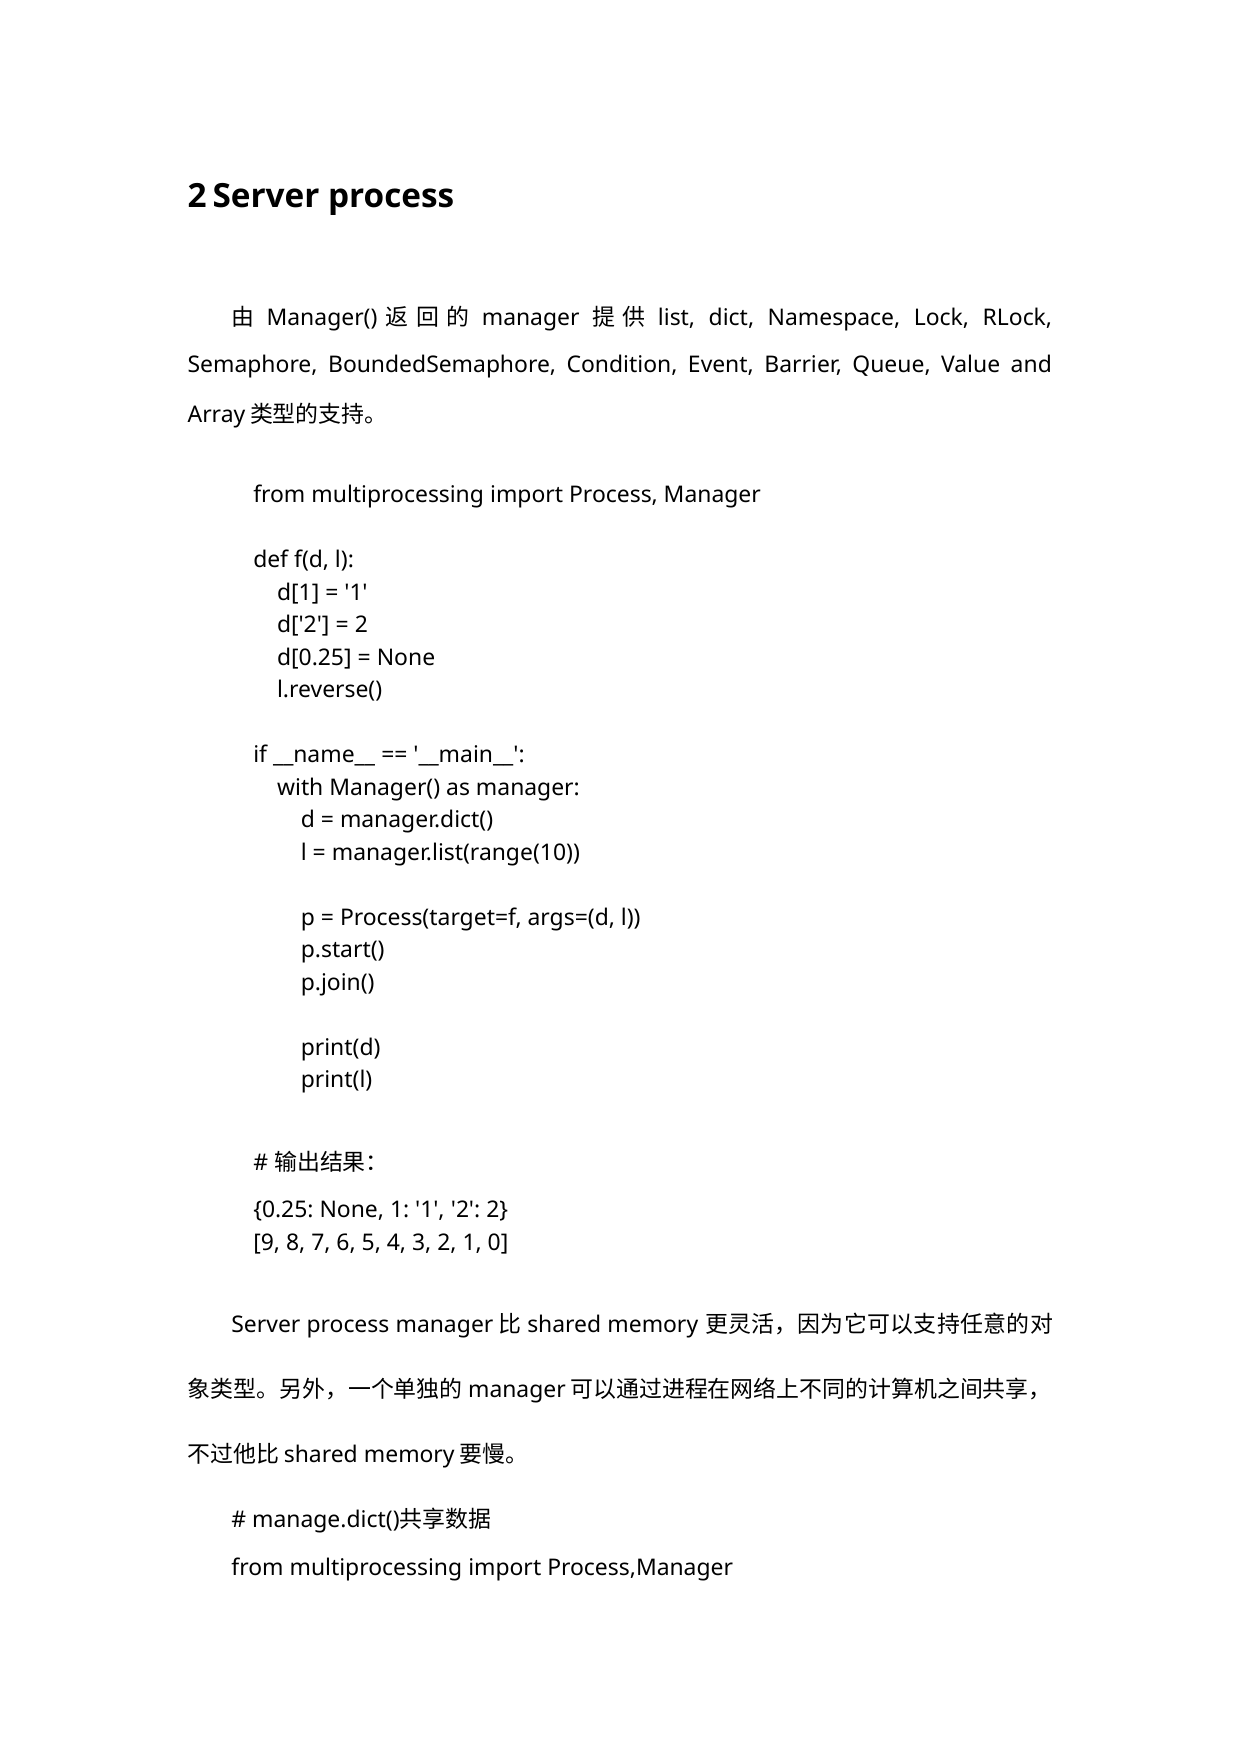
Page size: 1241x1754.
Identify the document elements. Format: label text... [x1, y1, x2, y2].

text d[1] = '1' [209, 575, 1053, 608]
text d = manager.dict() [209, 803, 1053, 835]
text l = manager.list(range(10)) [209, 835, 1053, 868]
text from multiprocessing import Process, Manager [209, 478, 1053, 510]
text l.reverse() [209, 673, 1053, 705]
text p = Process(target=f, args=(d, l)) [209, 900, 1053, 933]
text # manage.dict()共享数据 [231, 1485, 1053, 1550]
text print(d) [209, 1030, 1053, 1063]
text Server process manager比 shared memory 更灵活，因为它可以支持任意的对象类型。另外，一个单独的manager可以通过进程在网络上不同的计算机之间共享，不过他比shared memory要慢。 [187, 1290, 1053, 1485]
text from multiprocessing import Process,Manager [231, 1550, 1053, 1583]
text p.join() [209, 965, 1053, 998]
text [9, 8, 7, 6, 5, 4, 3, 2, 1, 0] [209, 1225, 1053, 1258]
text if __name__ == '__main__': [209, 738, 1053, 770]
text d['2'] = 2 [209, 608, 1053, 640]
text p.start() [209, 933, 1053, 965]
text {0.25: None, 1: '1', '2': 2} [209, 1193, 1053, 1225]
text # 输出结果： [209, 1128, 1053, 1193]
text def f(d, l): [209, 543, 1053, 575]
text d[0.25] = None [209, 640, 1053, 673]
text print(l) [209, 1063, 1053, 1095]
subtitle 2 Server process [187, 162, 1053, 227]
text 由Manager()返回的manager提供list, dict, Namespace, Lock, RLock, Semaphore, BoundedSemaphore, Condition, Event, Barrier, Queue, Value and Array类型的支持。 [187, 283, 1053, 445]
text with Manager() as manager: [209, 770, 1053, 803]
